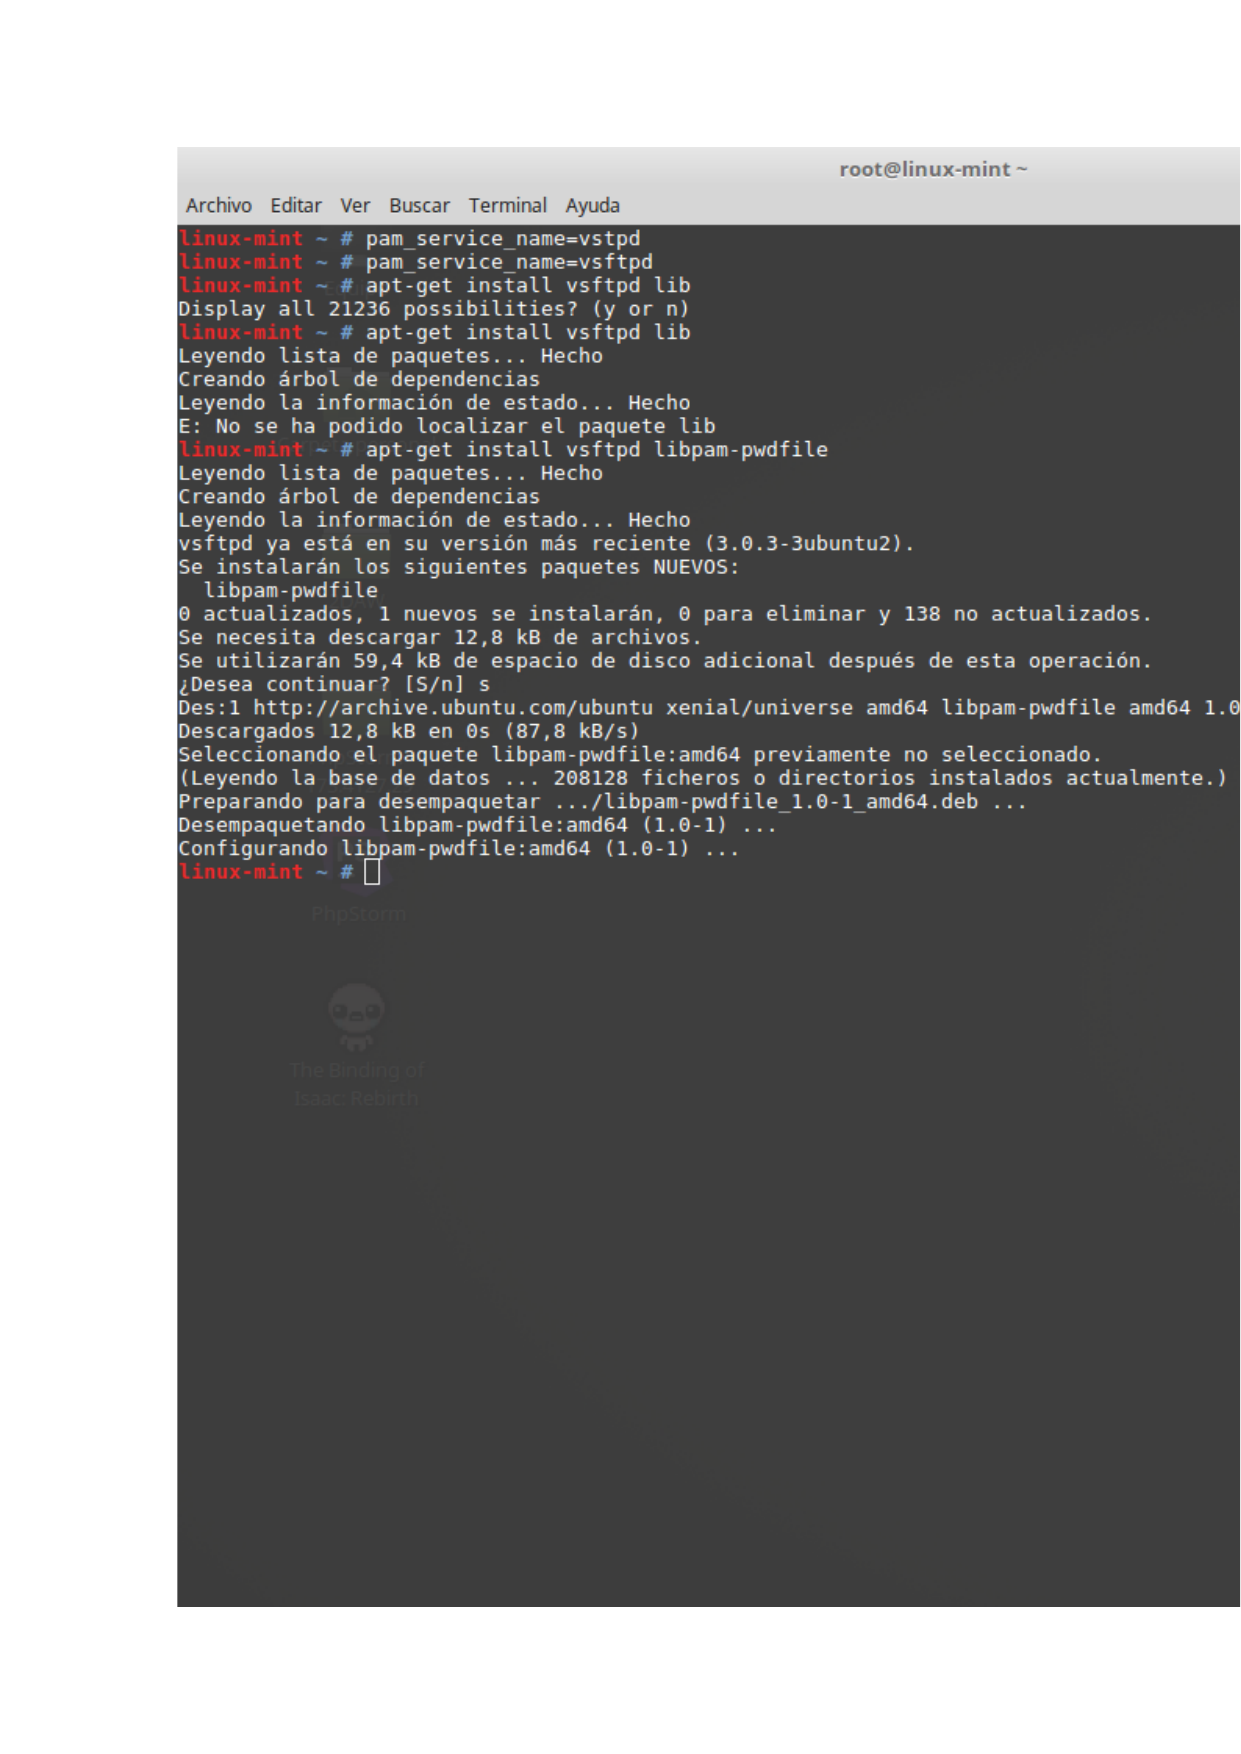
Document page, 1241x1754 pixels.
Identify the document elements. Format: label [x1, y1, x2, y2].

picture [177, 147, 1241, 1607]
